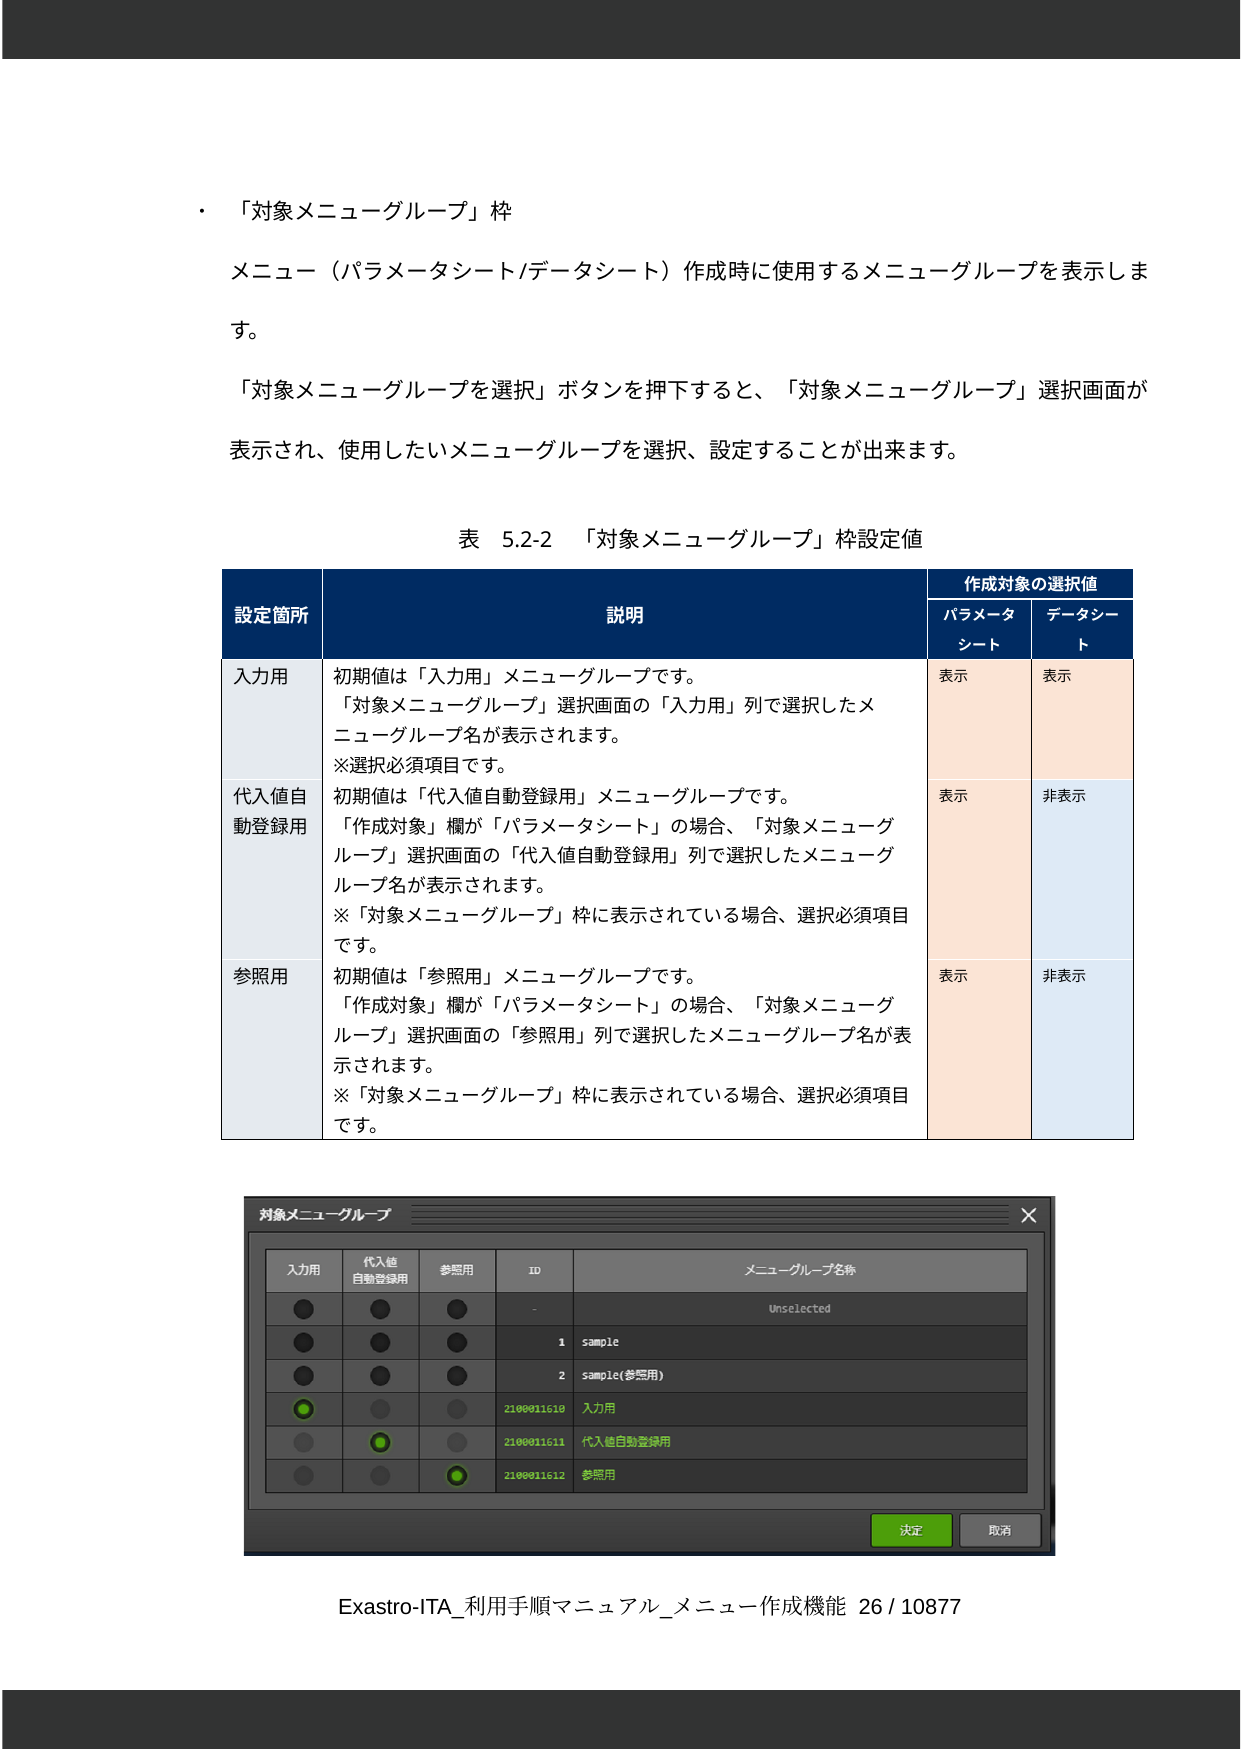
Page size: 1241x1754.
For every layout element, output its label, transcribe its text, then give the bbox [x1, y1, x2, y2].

list 「対象メニューグループを選択」ボタンを押下すると、「対象メニューグループ」選択画面が表示され、使用したいメニューグループを選択、設定することが出来ます。 [229, 359, 1152, 478]
table_cell 非表示 [1032, 960, 1133, 1139]
table_cell 参照用 [222, 960, 322, 1139]
table_header 設定箇所 [222, 569, 322, 659]
table_cell 入力用 [222, 660, 322, 779]
table_cell データシート [1032, 600, 1133, 659]
table_cell 初期値は「参照用」メニューグループです。 「作成対象」欄が「パラメータシート」の場合、「対象メニューグループ」選択画面の「参照用」列で選択したメニューグループ名が表示されます。 ※「対象メニューグループ」枠に表示されている場合、選択必須項目です。 [323, 960, 927, 1139]
table_cell 表示 [1032, 660, 1133, 779]
picture [2, 0, 1241, 59]
picture [243, 1196, 1056, 1556]
table_header 説明 [323, 569, 927, 659]
list メニュー（パラメータシート/データシート）作成時に使用するメニューグループを表示します。 [229, 240, 1152, 359]
table_cell 非表示 [1032, 780, 1133, 959]
list 表 5.2-2 「対象メニューグループ」枠設定値 [229, 508, 1152, 568]
picture [2, 1690, 1241, 1749]
table_header 作成対象の選択値 [928, 569, 1133, 598]
table_cell パラメータ シート [928, 600, 1031, 659]
list 「対象メニューグループ」枠 [191, 180, 1152, 240]
table_cell 初期値は「代入値自動登録用」メニューグループです。 「作成対象」欄が「パラメータシート」の場合、「対象メニューグループ」選択画面の「代入値自動登録用」列で選択したメニューグループ名が表示されます。 ※「対象メニューグループ」枠に表示されている場合、選択必須項目です。 [323, 780, 927, 959]
table_cell 表示 [928, 660, 1031, 779]
table_cell 表示 [928, 960, 1031, 1139]
table_cell 表示 [928, 780, 1031, 959]
table_cell 初期値は「入力用」メニューグループです。 「対象メニューグループ」選択画面の「入力用」列で選択したメニューグループ名が表示されます。 ※選択必須項目です。 [323, 660, 927, 779]
table_cell 代入値自動登録用 [222, 780, 322, 959]
